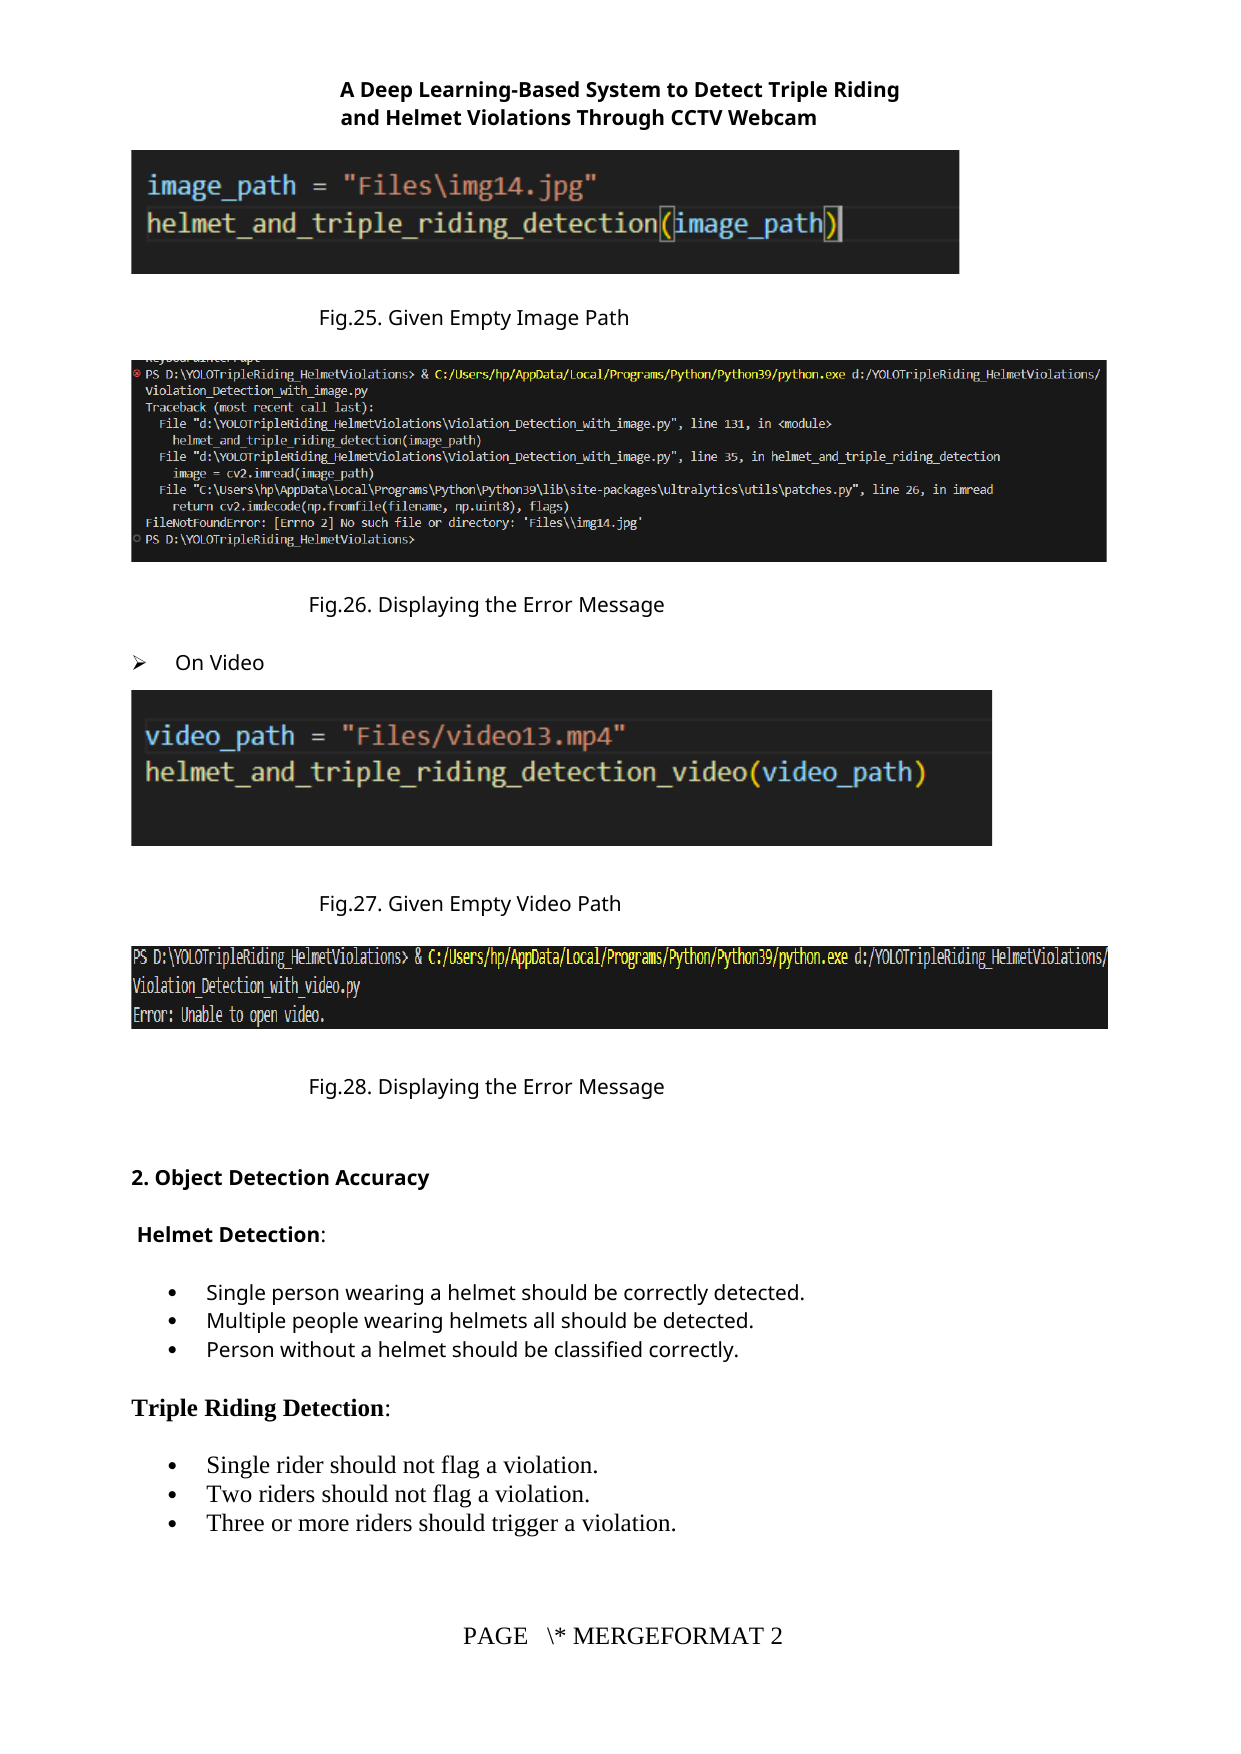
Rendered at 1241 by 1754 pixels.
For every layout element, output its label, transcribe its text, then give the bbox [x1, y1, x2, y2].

list On Video [131, 648, 1108, 676]
text Helmet Detection: [131, 1221, 1108, 1249]
text Fig.26. Displaying the Error Message [131, 590, 1108, 619]
text Fig.28. Displaying the Error Message [131, 1072, 1108, 1101]
picture [131, 360, 1107, 562]
subtitle 2. Object Detection Accuracy [131, 1163, 1108, 1191]
list Person without a helmet should be classified correctly. [169, 1335, 1108, 1363]
text Fig.27. Given Empty Video Path [131, 889, 1108, 917]
picture [131, 150, 960, 274]
list Three or more riders should trigger a violation. [169, 1508, 1108, 1537]
list Multiple people wearing helmets all should be detected. [169, 1307, 1108, 1335]
list Single rider should not flag a violation. [169, 1451, 1108, 1479]
list Single person wearing a helmet should be correctly detected. [169, 1278, 1108, 1307]
picture [131, 690, 993, 846]
text Triple Riding Detection: [131, 1393, 1108, 1421]
text Fig.25. Given Empty Image Path [131, 303, 1108, 331]
picture [131, 946, 1108, 1029]
list Two riders should not flag a violation. [169, 1479, 1108, 1508]
